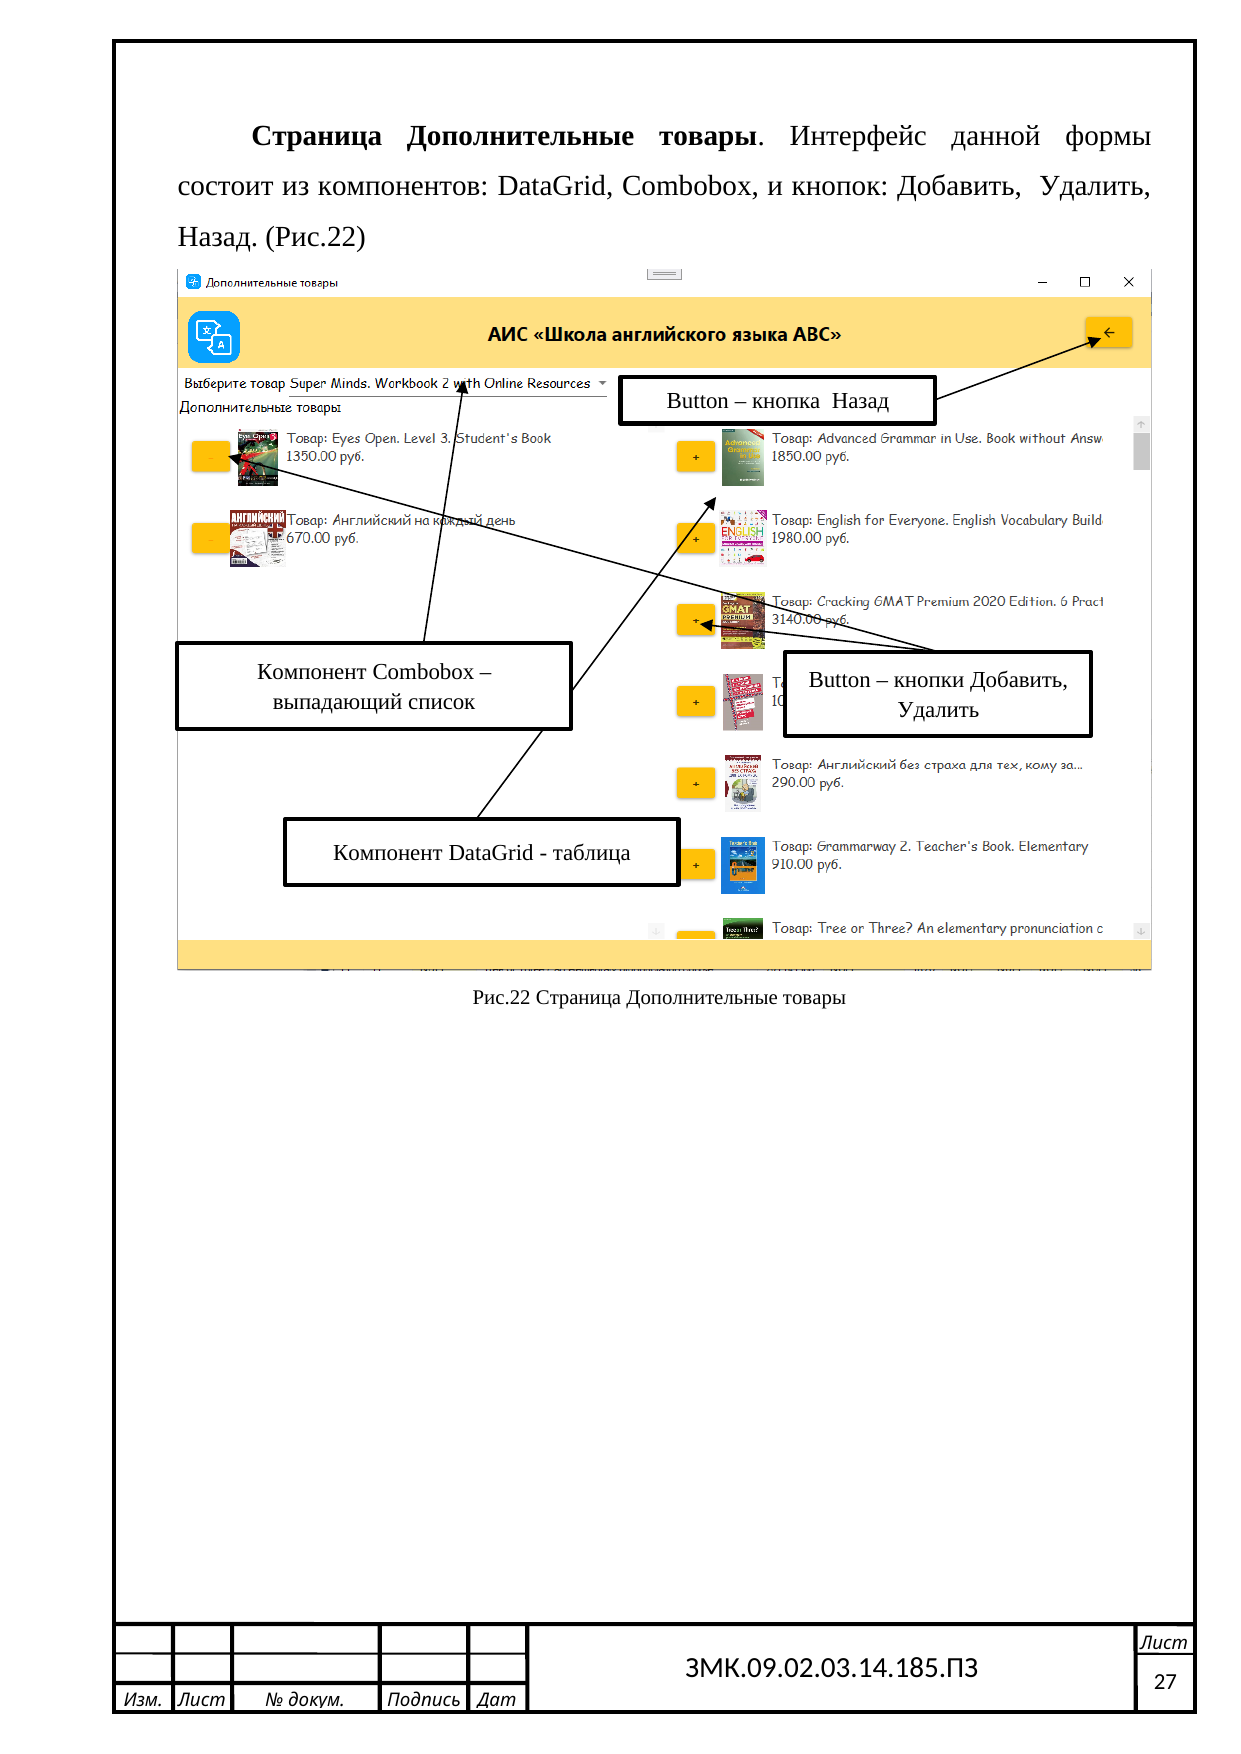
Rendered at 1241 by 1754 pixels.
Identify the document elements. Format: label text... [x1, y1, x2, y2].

picture [177, 269, 1152, 971]
text Рис.22 Страница Дополнительные товары [177, 985, 1141, 1009]
text Страница Дополнительные товары. Интерфейс данной формы состоит из компонентов: DataGrid, Combobox, и кнопок: Добавить, Удалить, Назад. (Рис.22) [177, 118, 1152, 252]
picture [425, 517, 656, 686]
